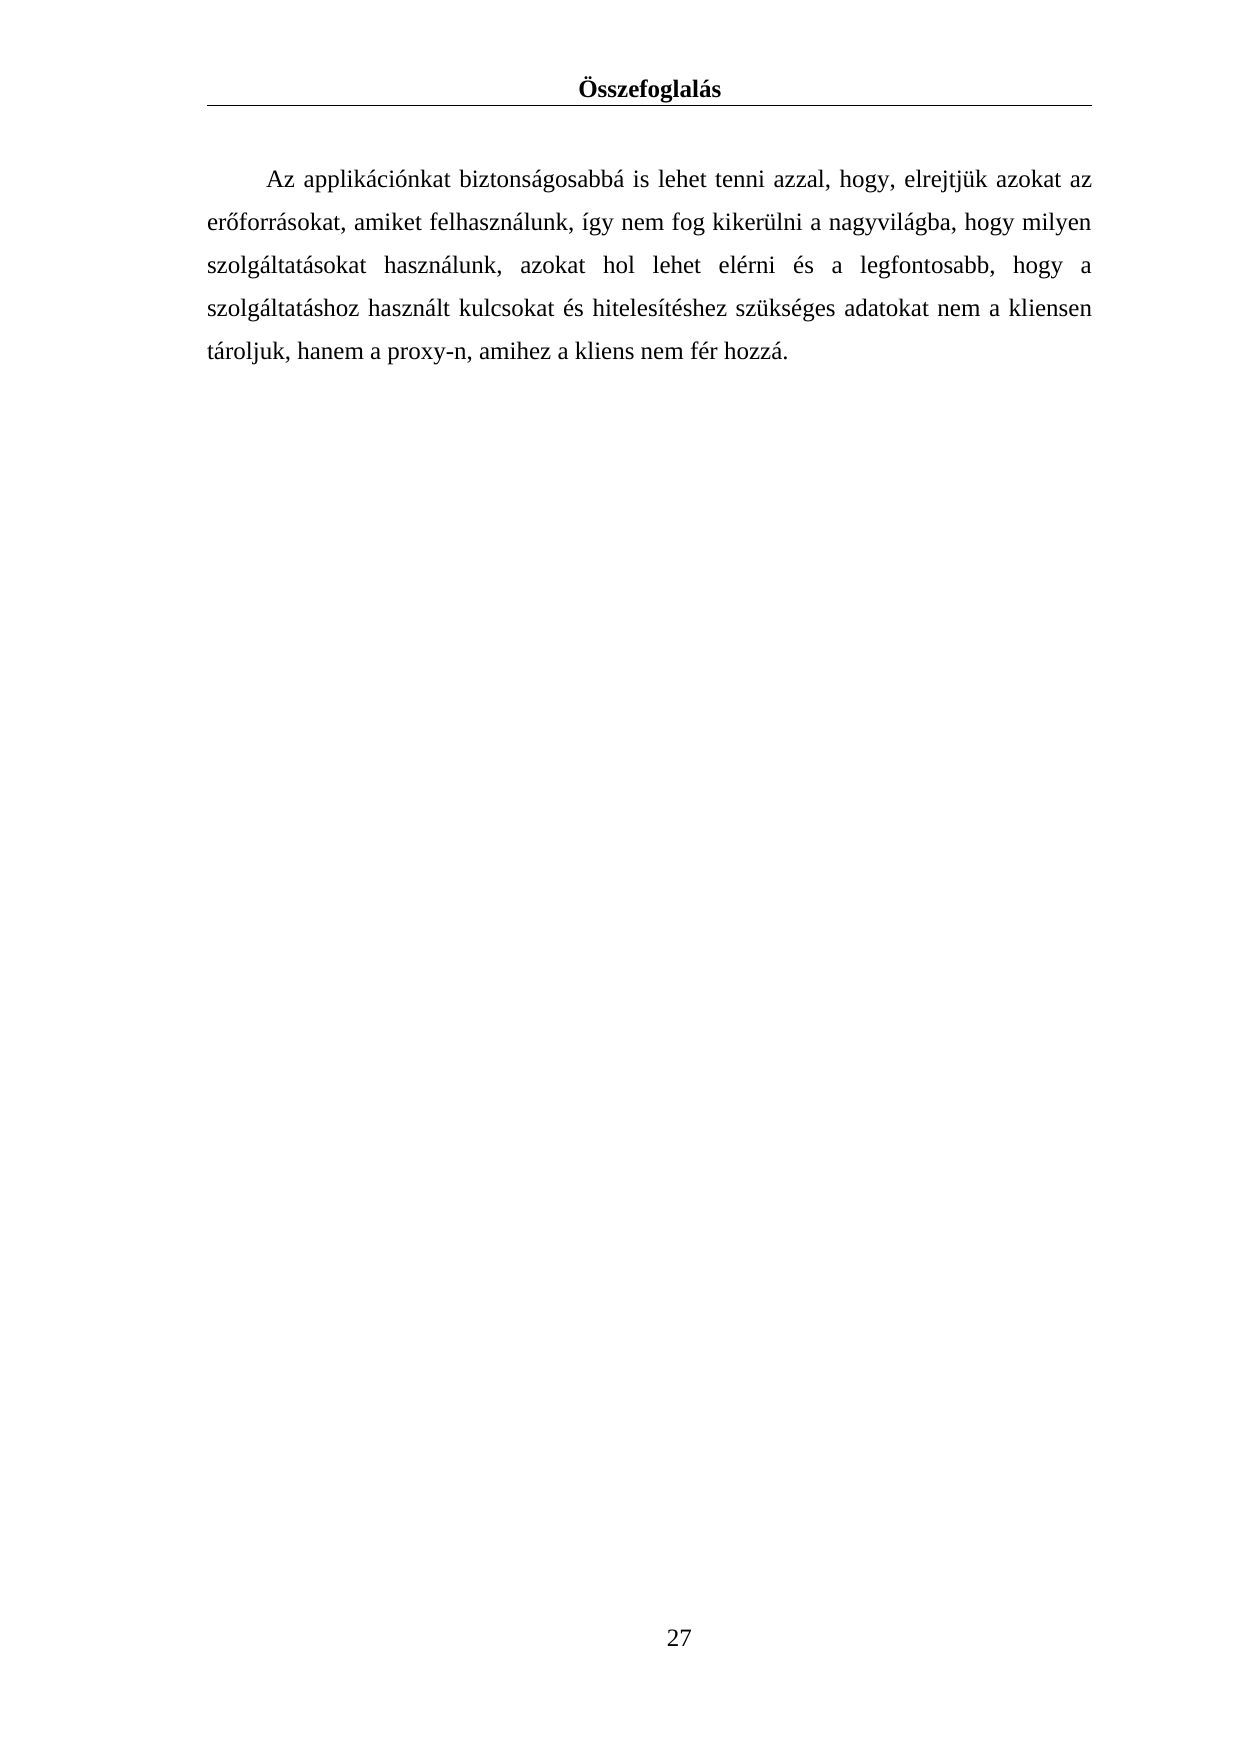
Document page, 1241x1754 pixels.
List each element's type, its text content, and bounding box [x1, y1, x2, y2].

text Az applikációnkat biztonságosabbá is lehet tenni azzal, hogy, elrejtjük azokat az erőforrásokat, amiket felhasználunk, így nem fog kikerülni a nagyvilágba, hogy milyen szolgáltatásokat használunk, azokat hol lehet elérni és a legfontosabb, hogy a szolgáltatáshoz használt kulcsokat és hitelesítéshez szükséges adatokat nem a kliensen tároljuk, hanem a proxy-n, amihez a kliens nem fér hozzá. [207, 164, 1092, 365]
